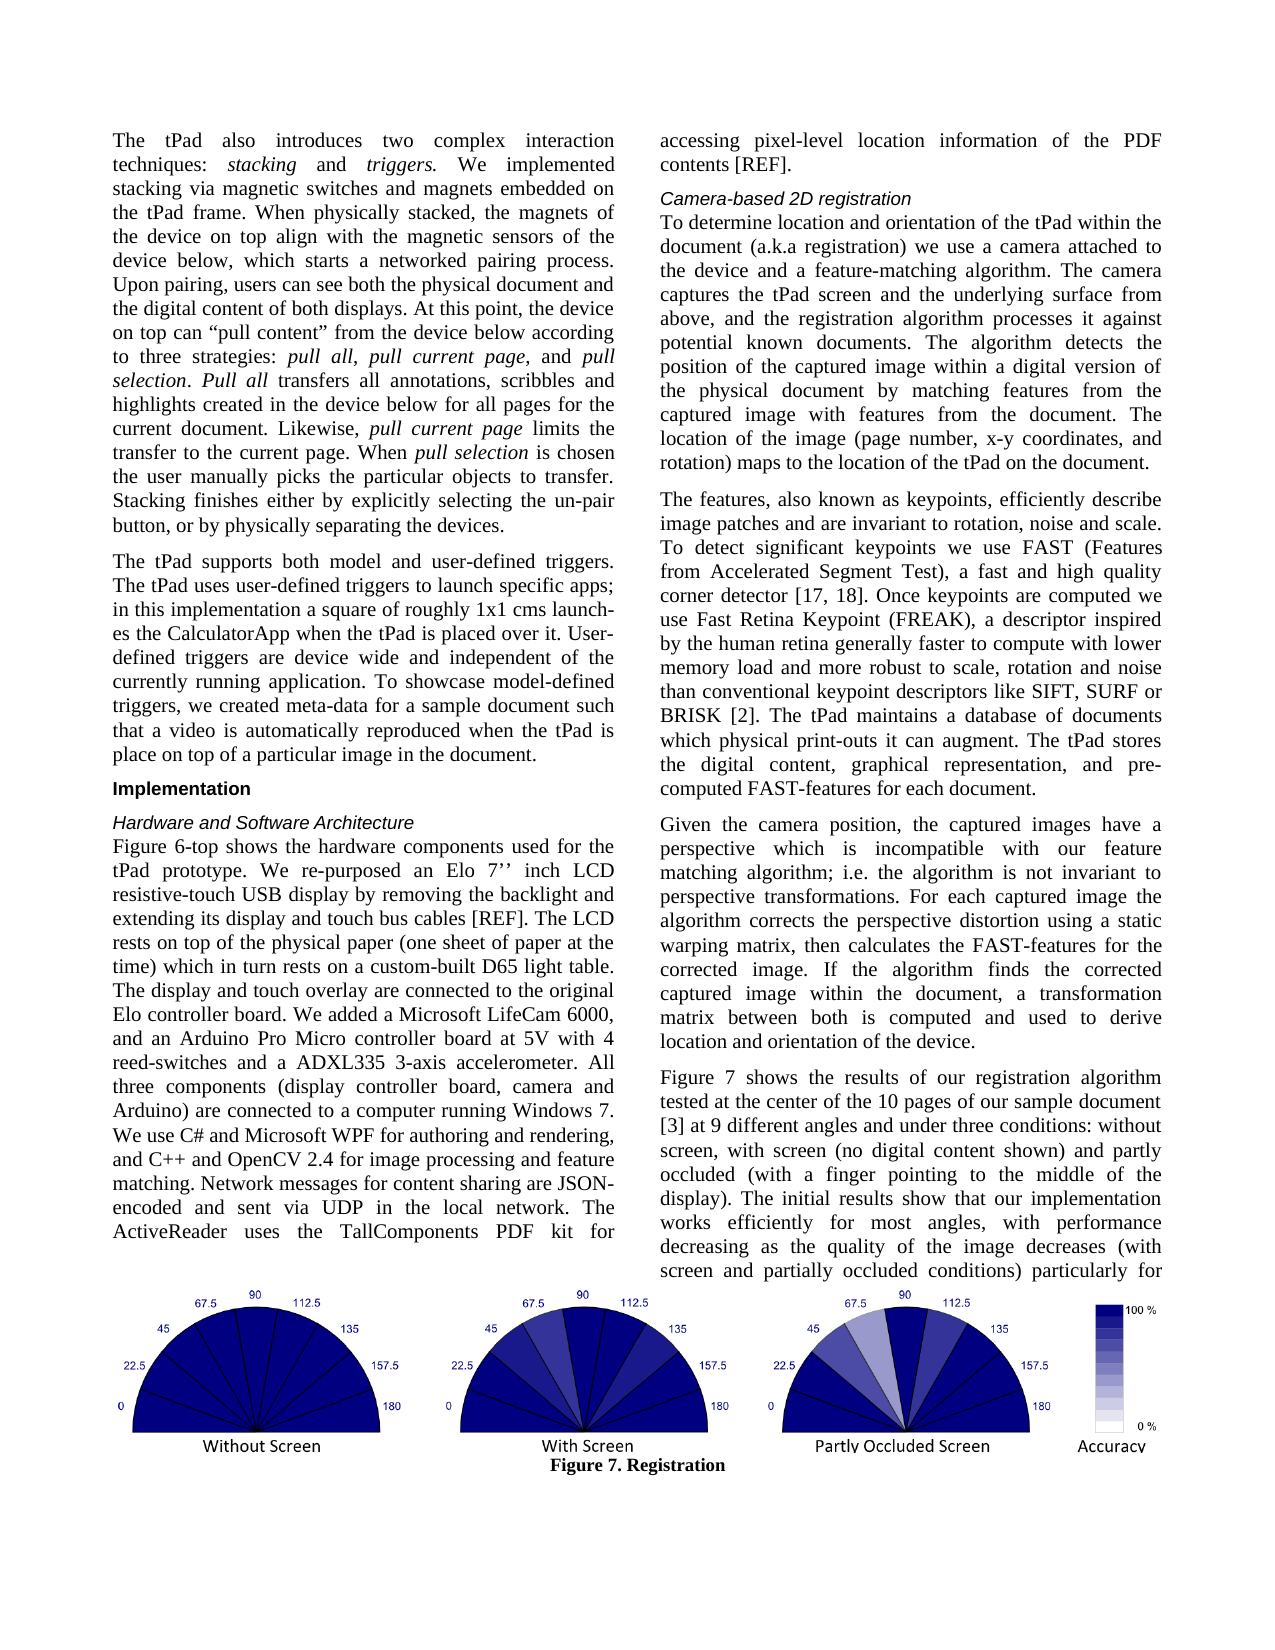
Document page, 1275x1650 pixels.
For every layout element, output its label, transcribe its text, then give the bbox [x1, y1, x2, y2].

text The tPad supports both model and user-defined triggers. The tPad uses user-defined triggers to launch specific apps; in this implementation a square of roughly 1x1 cms launch-es the CalculatorApp when the tPad is placed over it. User-defined triggers are device wide and independent of the currently running application. To showcase model-defined triggers, we created meta-data for a sample document such that a video is automatically reproduced when the tPad is place on top of a particular image in the document. [112, 549, 615, 766]
picture [118, 1290, 1156, 1453]
subtitle Camera-based 2D registration [660, 188, 1162, 210]
subtitle Hardware and Software Architecture [112, 812, 615, 834]
text The tPad also introduces two complex interaction techniques: stacking and triggers. We implemented stacking via magnetic switches and magnets embedded on the tPad frame. When physically stacked, the magnets of the device on top align with the magnetic sensors of the device below, which starts a networked pairing process. Upon pairing, users can see both the physical document and the digital content of both displays. At this point, the device on top can “pull content” from the device below according to three strategies: pull all, pull current page, and pull selection. Pull all transfers all annotations, scribbles and highlights created in the device below for all pages for the current document. Likewise, pull current page limits the transfer to the current page. When pull selection is chosen the user manually picks the particular objects to transfer. Stacking finishes either by explicitly selecting the un-pair button, or by physically separating the devices. [112, 127, 615, 537]
subtitle Implementation [112, 778, 615, 800]
text To determine location and orientation of the tPad within the document (a.k.a registration) we use a camera attached to the device and a feature-matching algorithm. The camera captures the tPad screen and the underlying surface from above, and the registration algorithm processes it against potential known documents. The algorithm detects the position of the captured image within a digital version of the physical document by matching features from the captured image with features from the document. The location of the image (page number, x-y coordinates, and rotation) maps to the location of the tPad on the document. [660, 210, 1162, 474]
text Given the camera position, the captured images have a perspective which is incompatible with our feature matching algorithm; i.e. the algorithm is not invariant to perspective transformations. For each captured image the algorithm corrects the perspective distortion using a static warping matrix, then calculates the FAST-features for the corrected image. If the algorithm finds the corrected captured image within the document, a transformation matrix between both is computed and used to derive location and orientation of the device. [660, 812, 1162, 1053]
text The features, also known as keypoints, efficiently describe image patches and are invariant to rotation, noise and scale. To detect significant keypoints we use FAST (Features from Accelerated Segment Test), a fast and high quality corner detector [17, 18]. Once keypoints are computed we use Fast Retina Keypoint (FREAK), a descriptor inspired by the human retina generally faster to compute with lower memory load and more robust to scale, rotation and noise than conventional keypoint descriptors like SIFT, SURF or BRISK [2]. The tPad maintains a database of documents which physical print-outs it can augment. The tPad stores the digital content, graphical representation, and pre-computed FAST-features for each document. [660, 487, 1162, 800]
text Figure 6-top shows the hardware components used for the tPad prototype. We re-purposed an Elo 7’’ inch LCD resistive-touch USB display by removing the backlight and extending its display and touch bus cables [REF]. The LCD rests on top of the physical paper (one sheet of paper at the time) which in turn rests on a custom-built D65 light table. The display and touch overlay are connected to the original Elo controller board. We added a Microsoft LifeCam 6000, and an Arduino Pro Micro controller board at 5V with 4 reed-switches and a ADXL335 3-axis accelerometer. All three components (display controller board, camera and Arduino) are connected to a computer running Windows 7. We use C# and Microsoft WPF for authoring and rendering, and C++ and OpenCV 2.4 for image processing and feature matching. Network messages for content sharing are JSON-encoded and sent via UDP in the local network. The ActiveReader uses the TallComponents PDF kit for accessing pixel-level location information of the PDF contents [REF]. [112, 834, 615, 1243]
